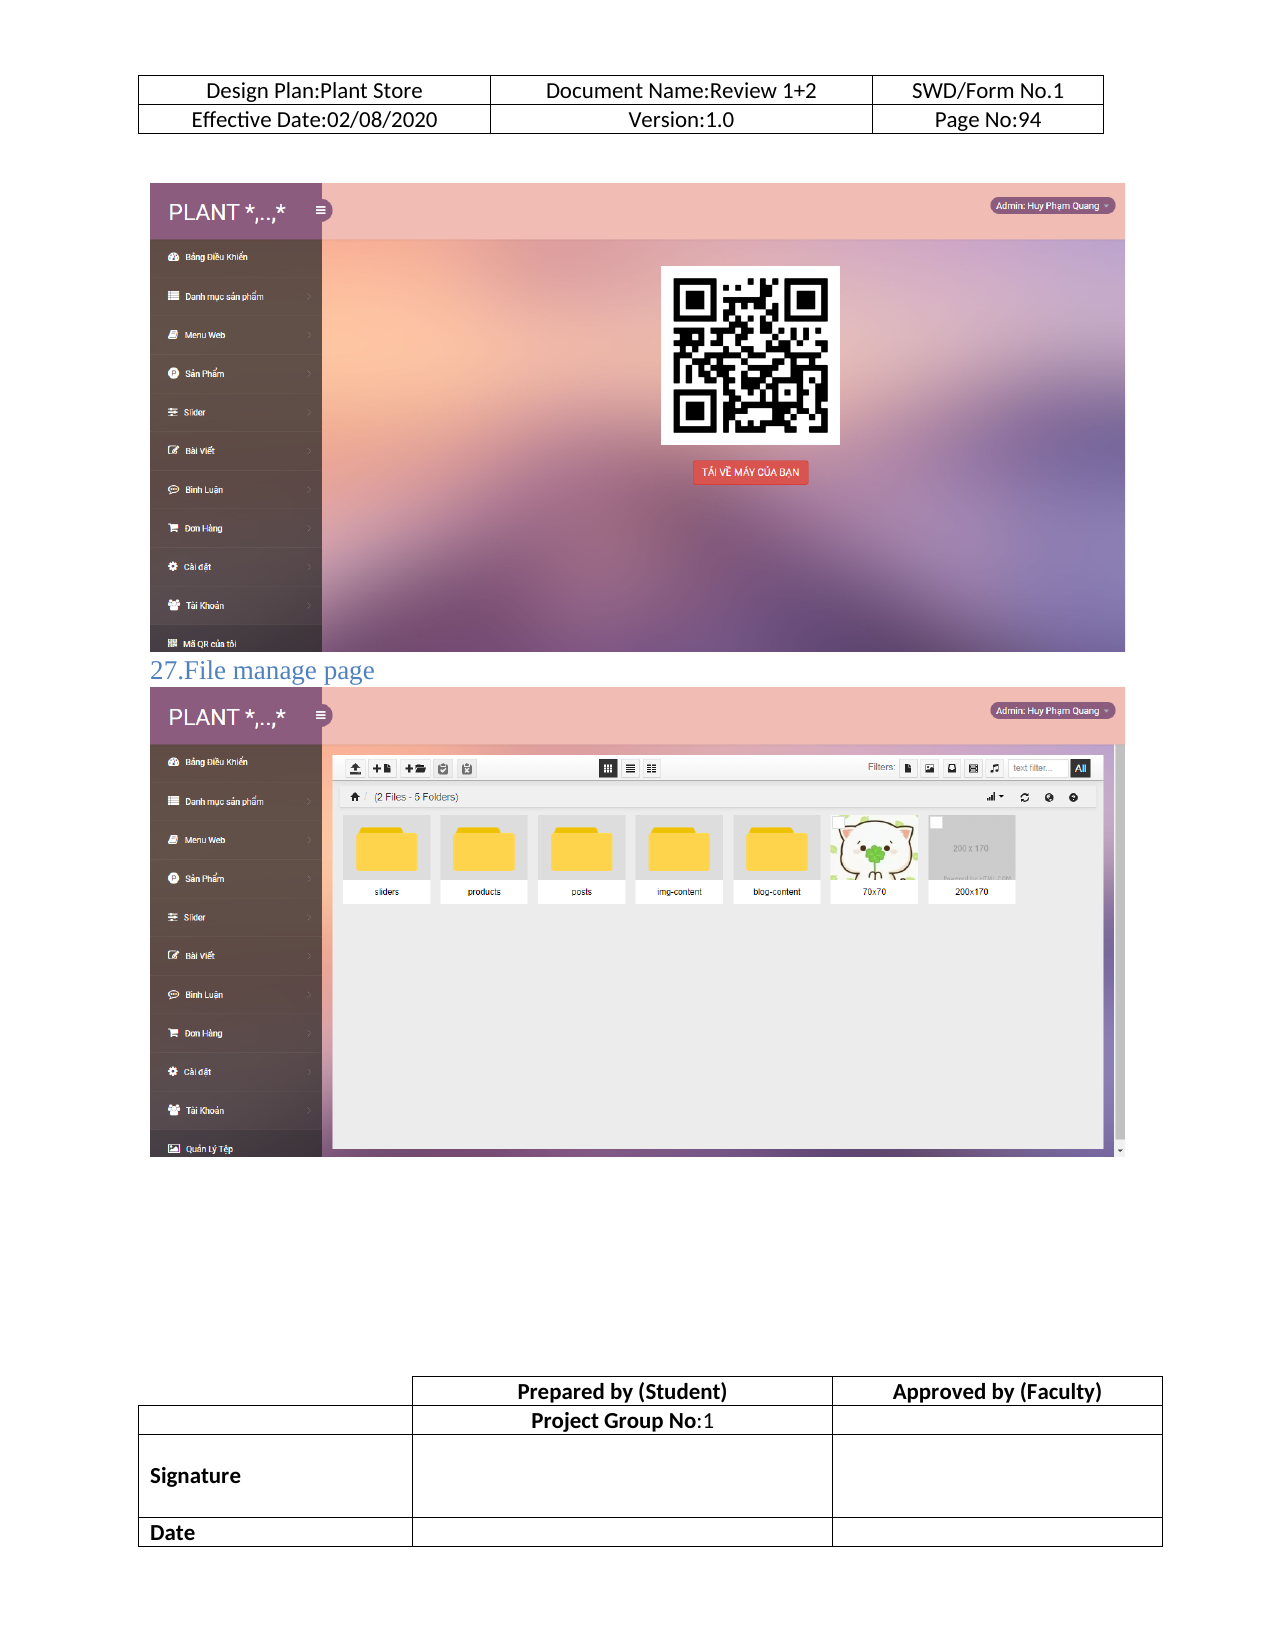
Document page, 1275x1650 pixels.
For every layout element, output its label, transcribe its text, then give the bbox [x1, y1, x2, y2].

picture [150, 183, 1125, 652]
subtitle 27.File manage page [150, 652, 1125, 686]
picture [150, 687, 1125, 1157]
